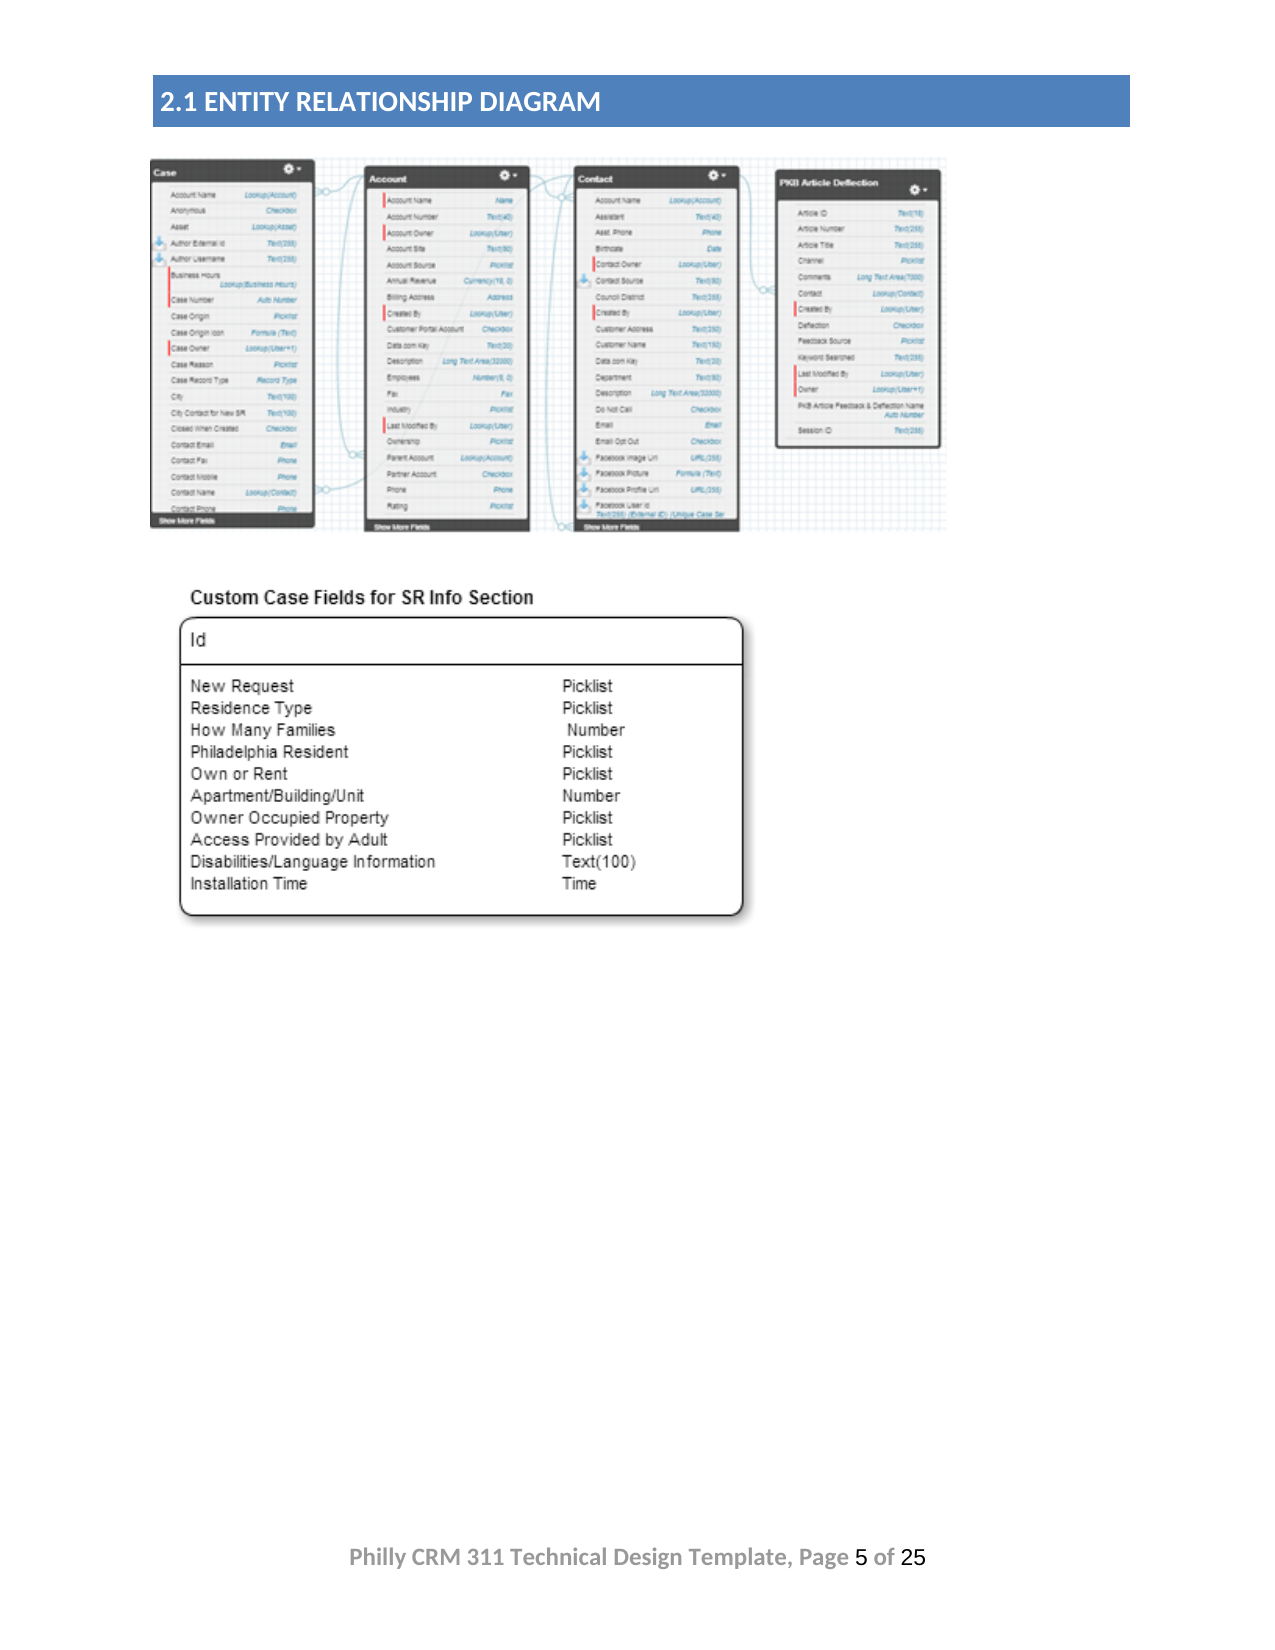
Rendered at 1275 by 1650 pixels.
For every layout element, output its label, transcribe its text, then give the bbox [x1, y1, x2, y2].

table_header 2.1 ENTITY RELATIONSHIP DIAGRAM [155, 77, 1128, 125]
picture [150, 157, 947, 537]
picture [150, 570, 811, 965]
